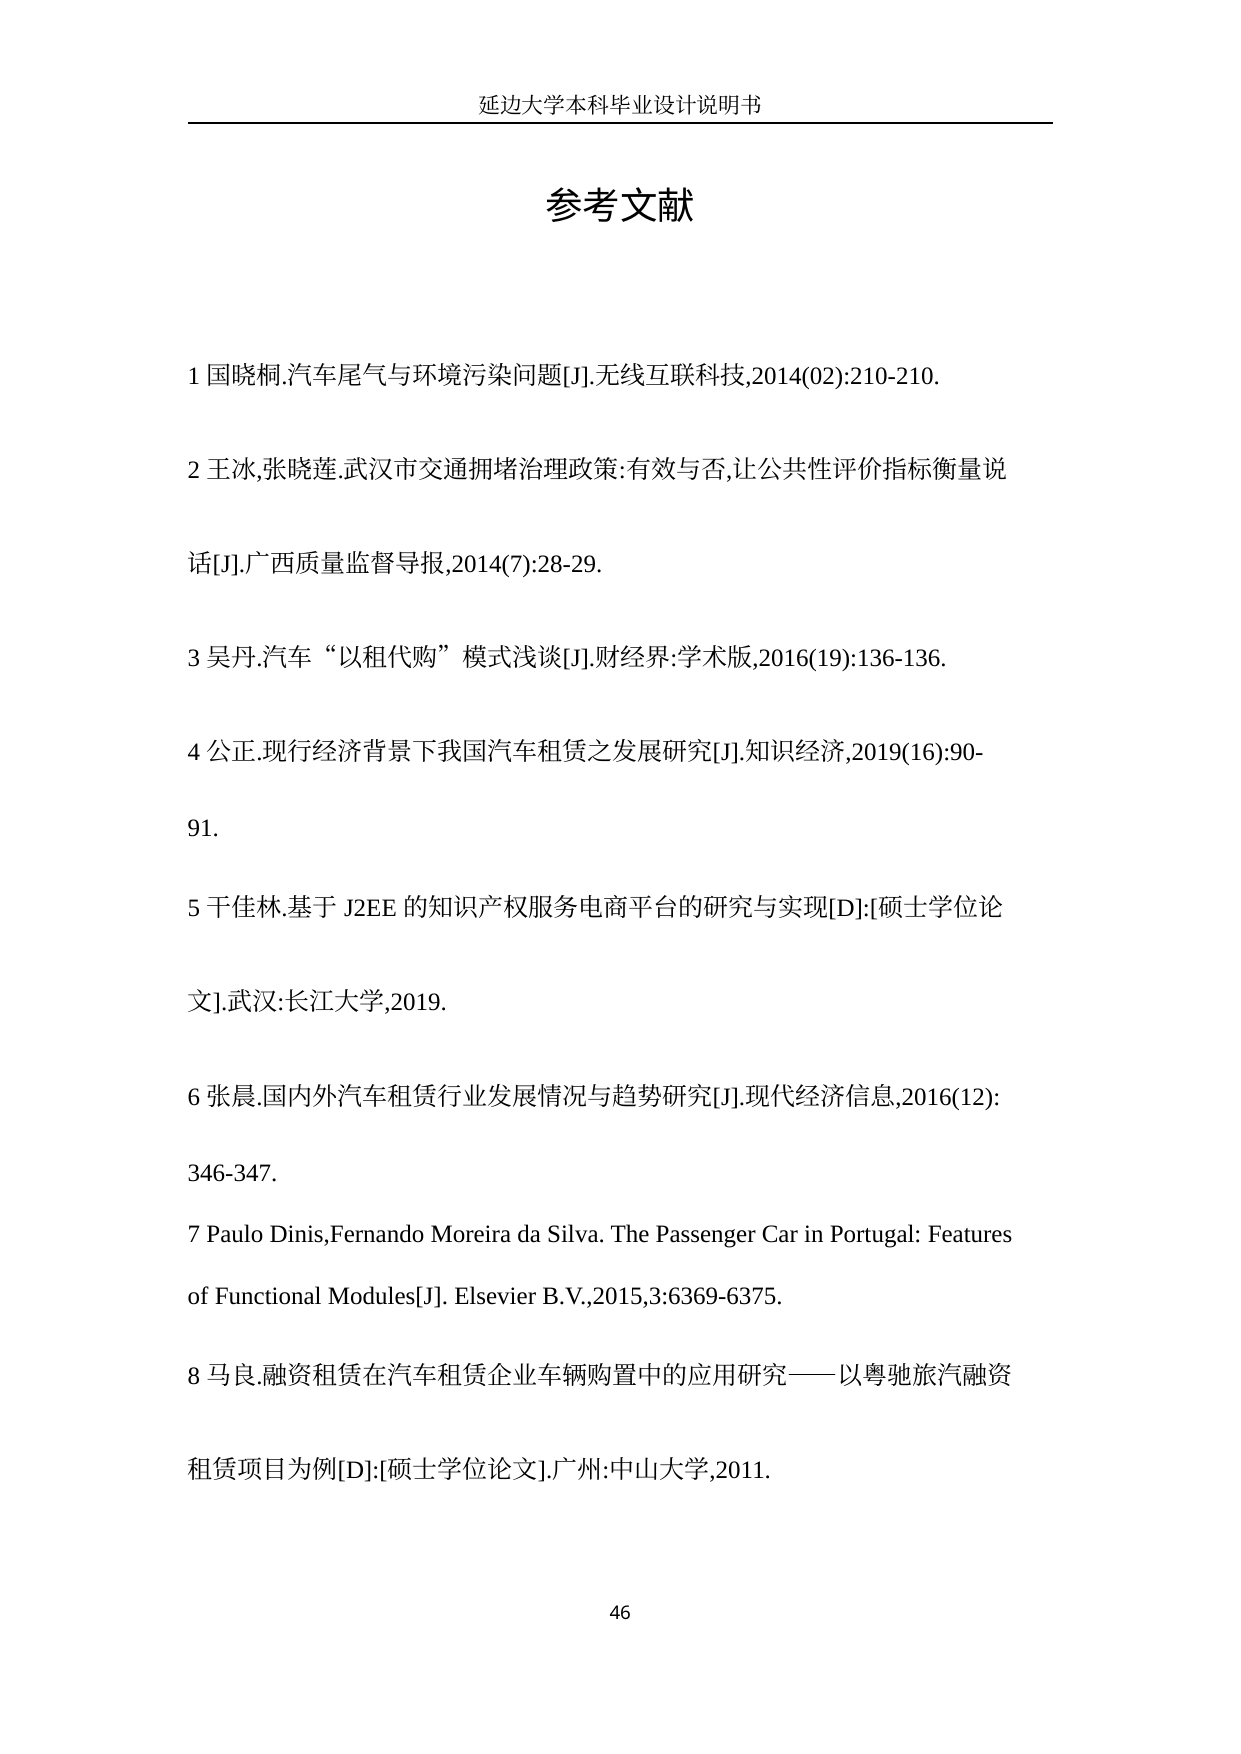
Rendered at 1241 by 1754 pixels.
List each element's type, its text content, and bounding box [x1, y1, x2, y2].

text 5 干佳林.基于 J2EE 的知识产权服务电商平台的研究与实现[D]:[硕士学位论 [187, 873, 1053, 938]
text 3 吴丹.汽车“以租代购”模式浅谈[J].财经界:学术版,2016(19):136-136. [187, 623, 1053, 688]
text 1 国晓桐.汽车尾气与环境污染问题[J].无线互联科技,2014(02):210-210. [187, 341, 1053, 406]
text 7 Paulo Dinis,Fernando Moreira da Silva. The Passenger Car in Portugal: Features [187, 1217, 1053, 1250]
text 文].武汉:长江大学,2019. [187, 967, 1053, 1032]
text 话[J].广西质量监督导报,2014(7):28-29. [187, 529, 1053, 594]
text of Functional Modules[J]. Elsevier B.V.,2015,3:6369-6375. [187, 1279, 1053, 1312]
text 346-347. [187, 1156, 1053, 1188]
text 8 马良.融资租赁在汽车租赁企业车辆购置中的应用研究——以粤驰旅汽融资 [187, 1341, 1053, 1406]
text 91. [187, 812, 1053, 844]
text 租赁项目为例[D]:[硕士学位论文].广州:中山大学,2011. [187, 1435, 1053, 1500]
text 2 王冰,张晓莲.武汉市交通拥堵治理政策:有效与否,让公共性评价指标衡量说 [187, 435, 1053, 500]
text 4 公正.现行经济背景下我国汽车租赁之发展研究[J].知识经济,2019(16):90- [187, 717, 1053, 782]
subtitle 参考文献 [187, 170, 1053, 235]
text 6 张晨.国内外汽车租赁行业发展情况与趋势研究[J].现代经济信息,2016(12): [187, 1062, 1053, 1127]
